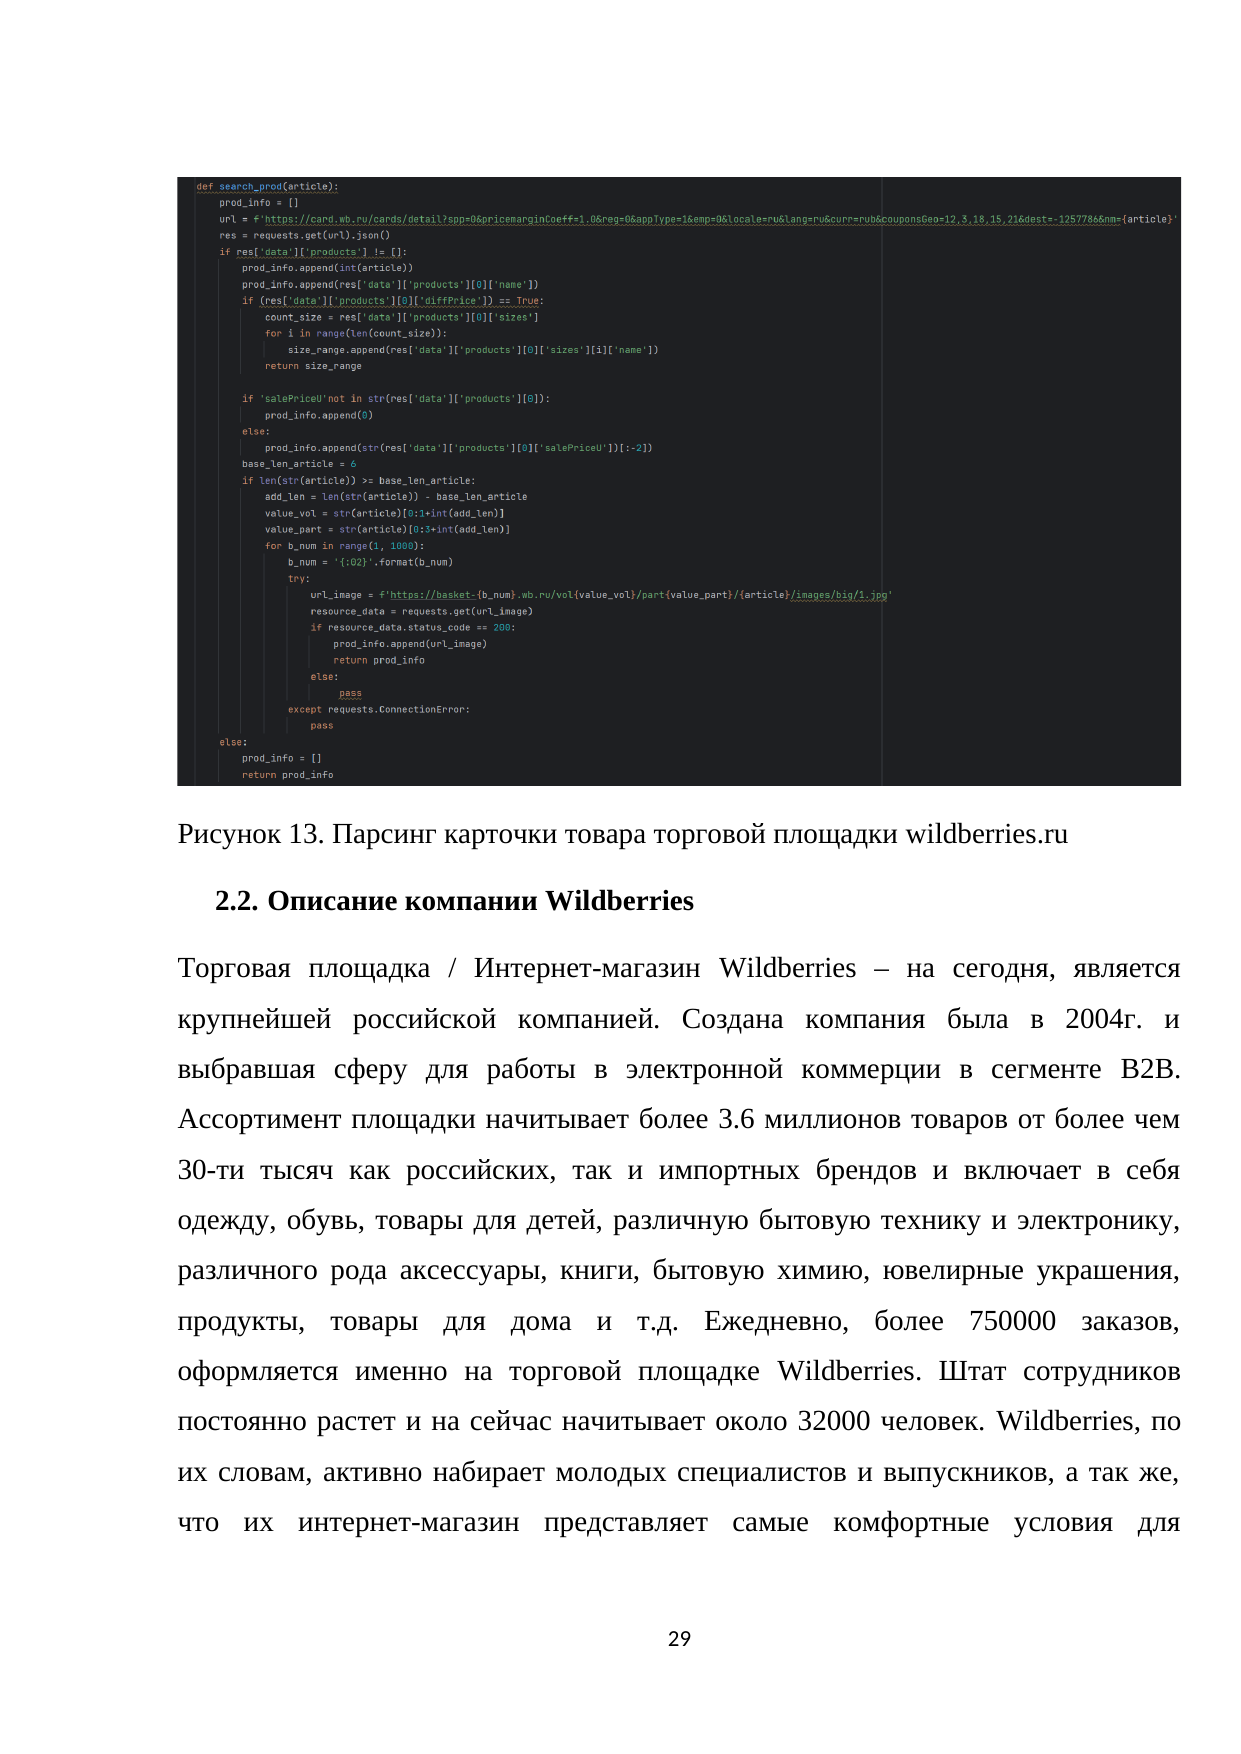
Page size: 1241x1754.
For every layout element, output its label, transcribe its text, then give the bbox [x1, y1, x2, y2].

list Описание компании Wildberries [215, 883, 1181, 917]
picture [177, 177, 1182, 786]
text Рисунок 13. Парсинг карточки товара торговой площадки wildberries.ru [177, 817, 1181, 850]
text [177, 951, 1181, 1537]
